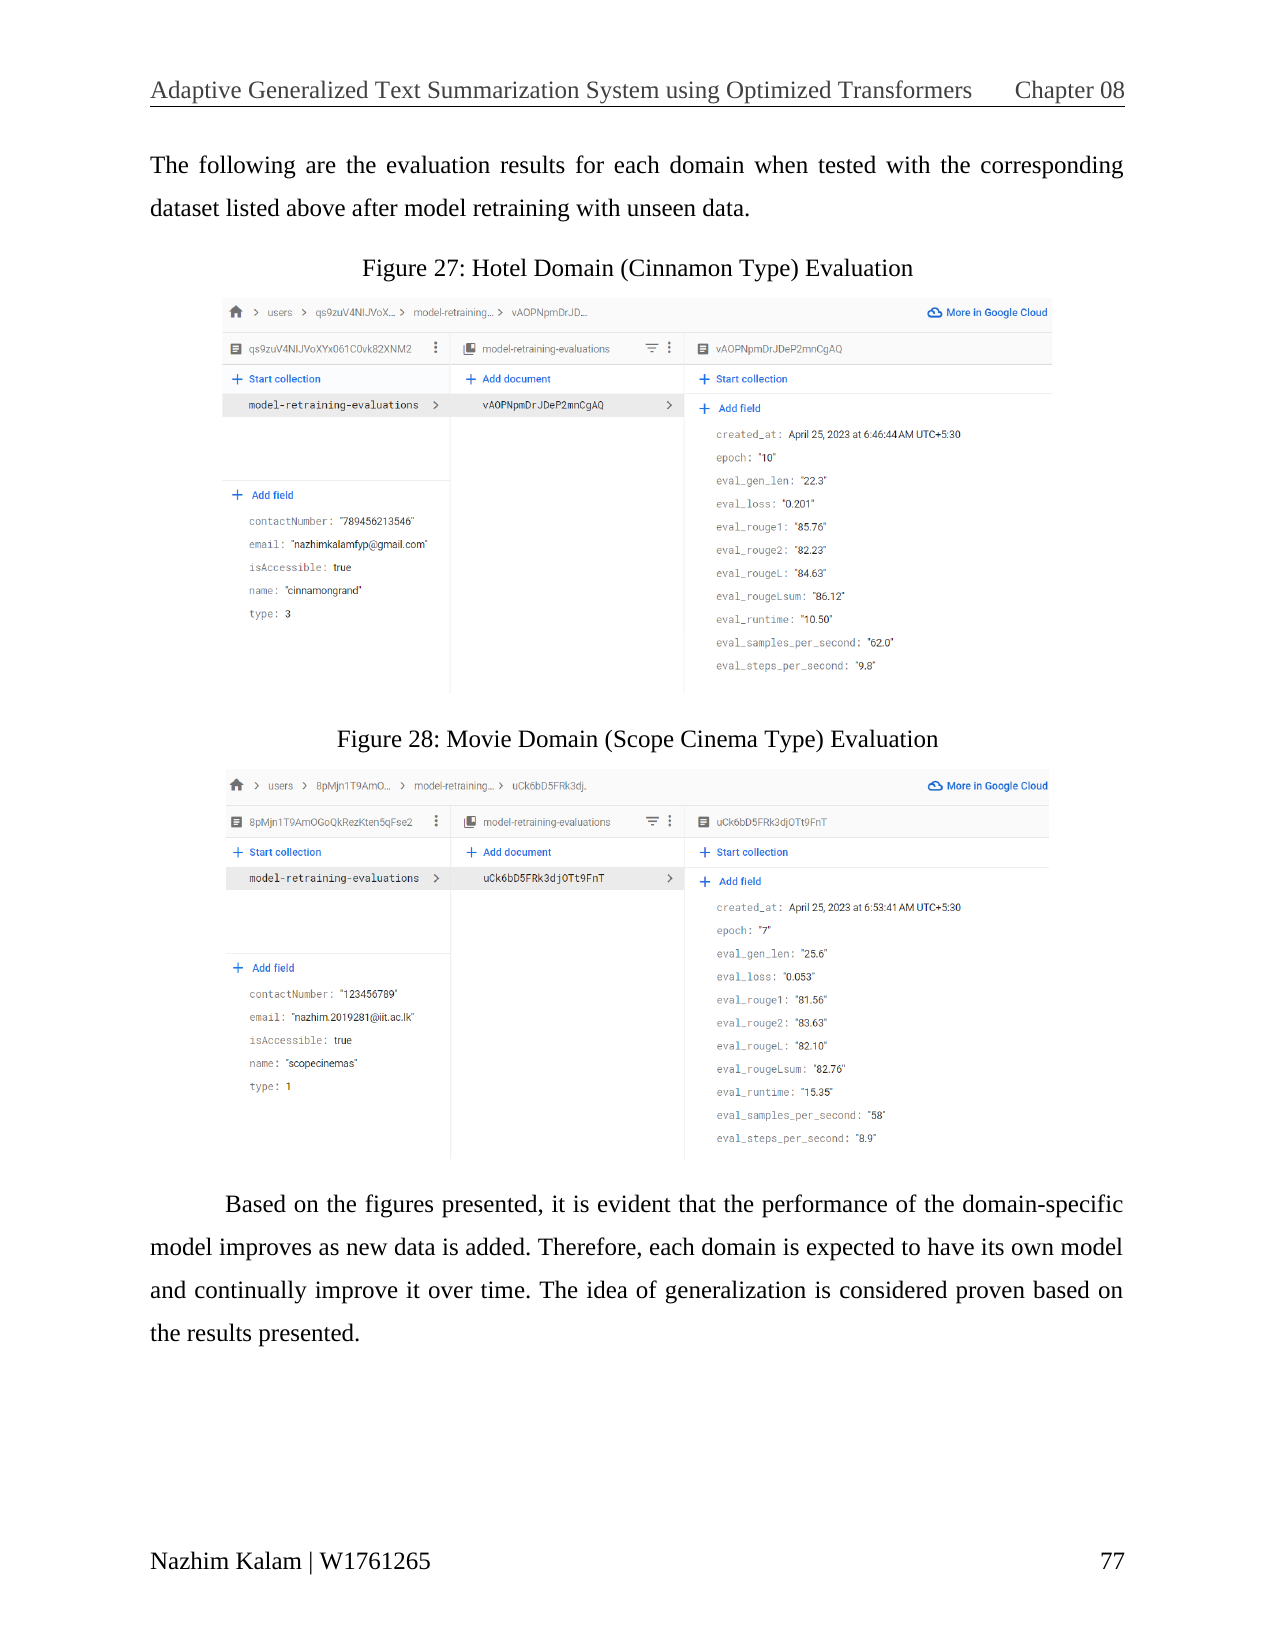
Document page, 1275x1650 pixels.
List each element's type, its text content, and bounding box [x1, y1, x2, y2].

text The following are the evaluation results for each domain when tested with the corresponding dataset listed above after model retraining with unseen data. [150, 150, 1125, 222]
picture [222, 298, 1053, 694]
text Based on the figures presented, it is evident that the performance of the domain-specific model improves as new data is added. Therefore, each domain is expected to have its own model and continually improve it over time. The idea of generalization is considered proven based on the results presented. [150, 1189, 1125, 1347]
text Figure 27: Hotel Domain (Cinnamon Type) Evaluation [150, 253, 1125, 282]
picture [226, 769, 1049, 1159]
text Figure 28: Movie Domain (Scope Cinema Type) Evaluation [150, 724, 1125, 752]
